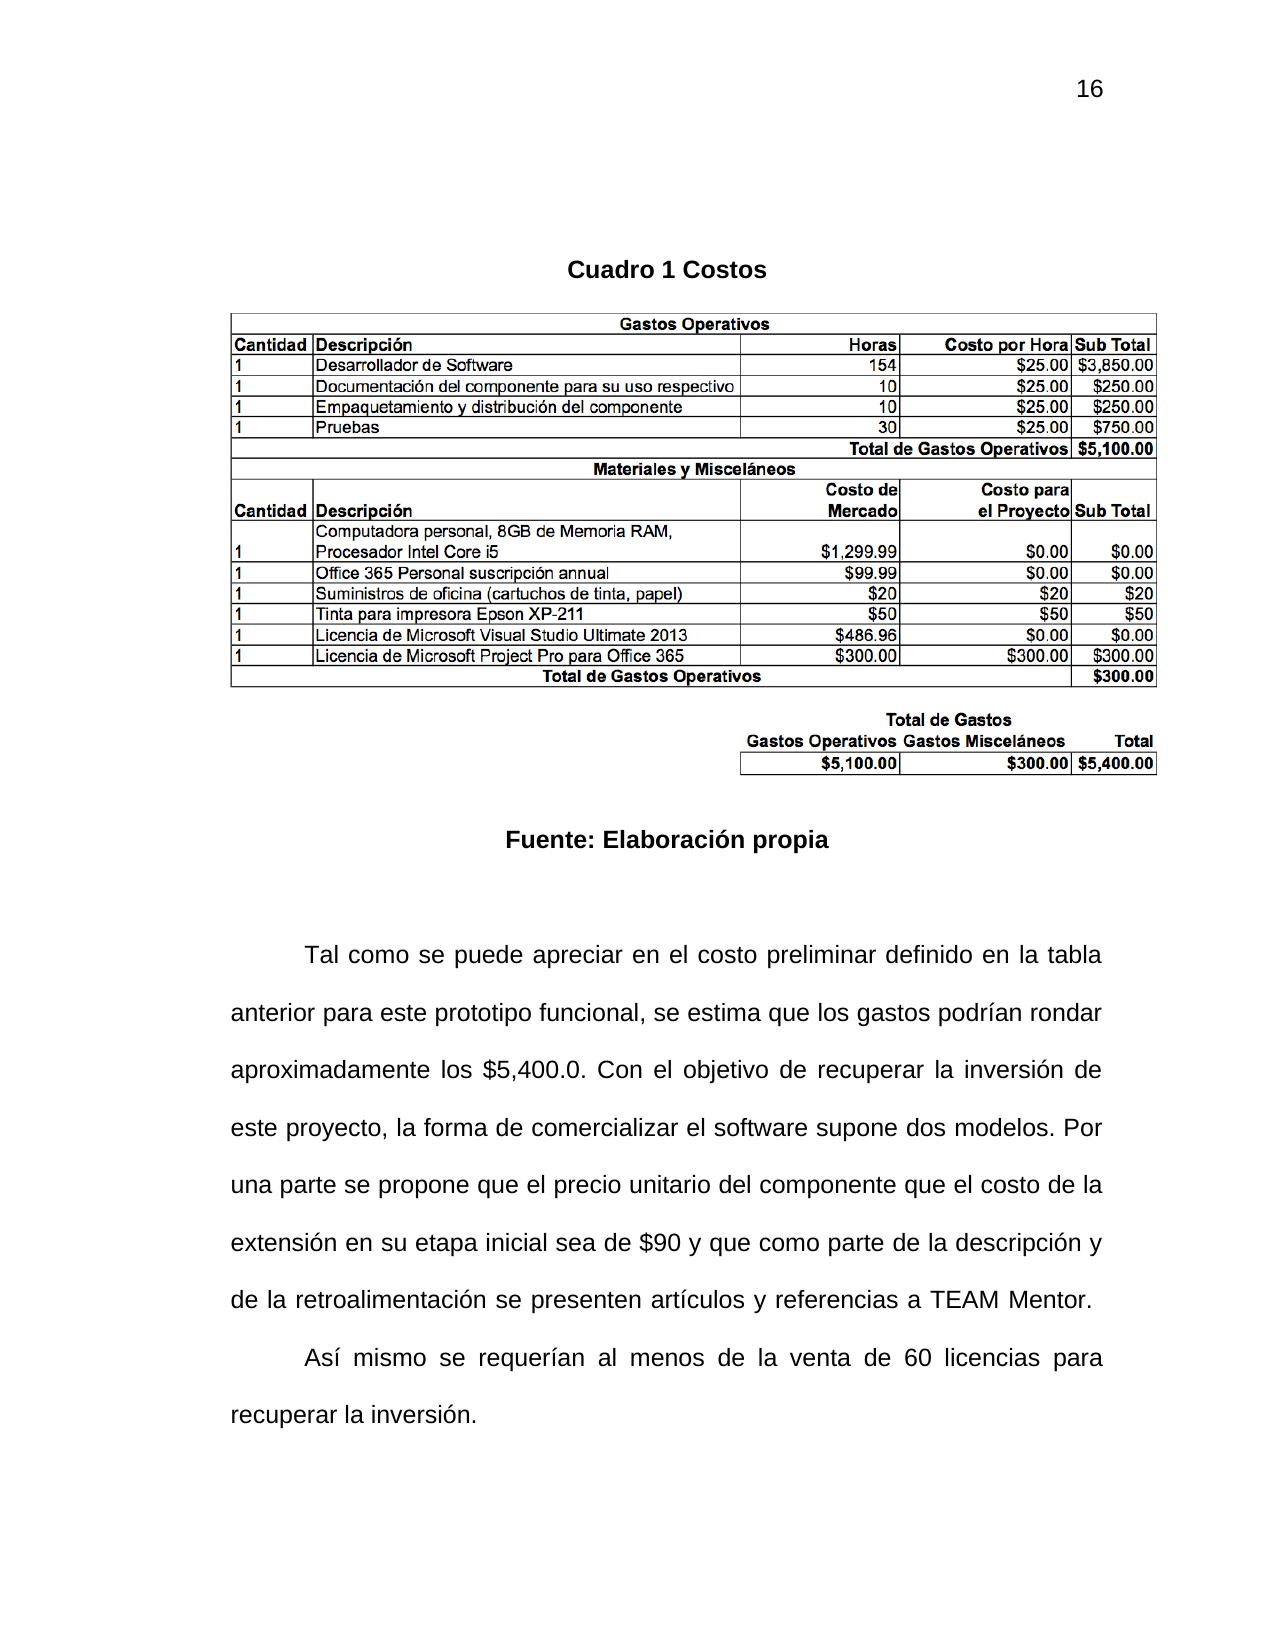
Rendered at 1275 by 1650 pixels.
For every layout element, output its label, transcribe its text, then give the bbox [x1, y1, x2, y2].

subtitle Cuadro 1 Costos [230, 256, 1104, 284]
subtitle Fuente: Elaboración propia [230, 825, 1104, 854]
picture [230, 313, 1157, 776]
text Tal como se puede apreciar en el costo preliminar definido en la tabla anterior para este prototipo funcional, se estima que los gastos podrían rondar aproximadamente los $5,400.0. Con el objetivo de recuperar la inversión de este proyecto, la forma de comercializar el software supone dos modelos. Por una parte se propone que el precio unitario del componente que el costo de la extensión en su etapa inicial sea de $90 y que como parte de la descripción y de la retroalimentación se presenten artículos y referencias a TEAM Mentor. Así mismo se requerían al menos de la venta de 60 licencias para recuperar la inversión. [230, 940, 1104, 1429]
